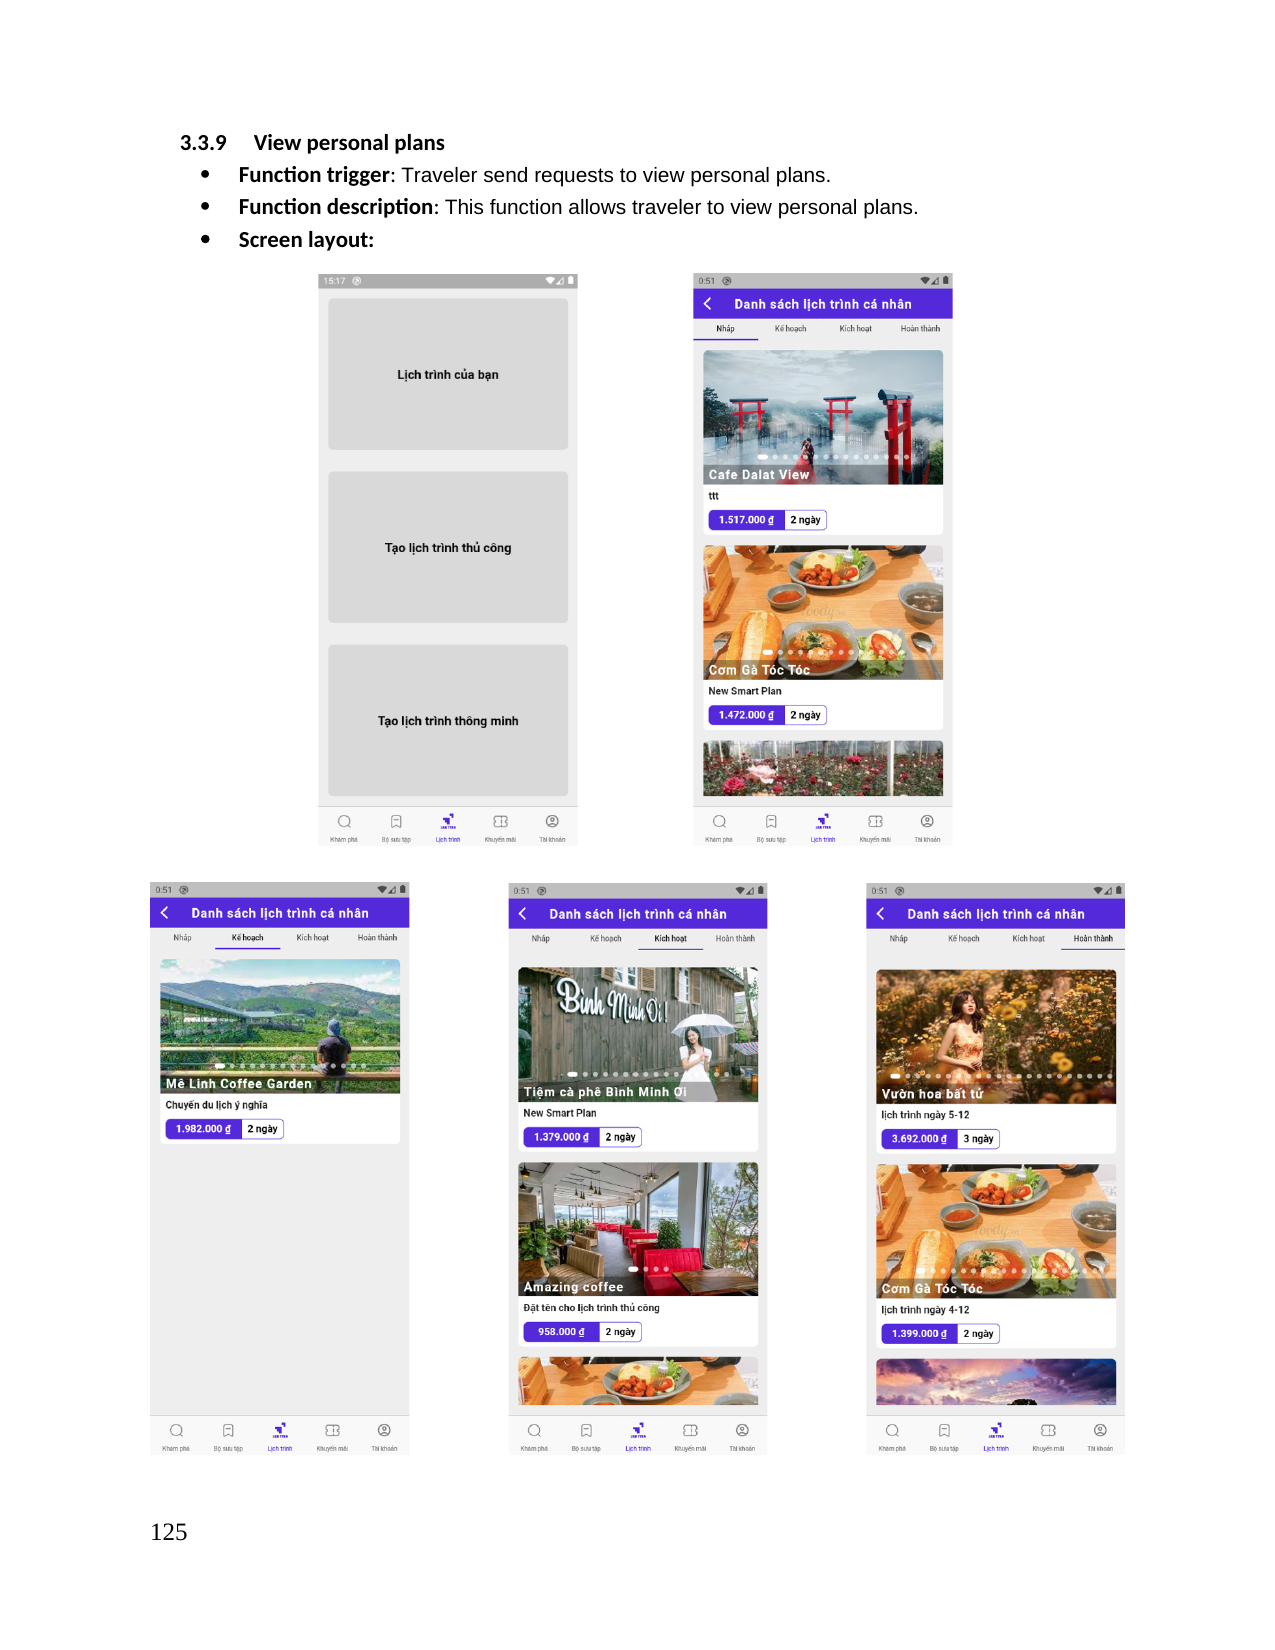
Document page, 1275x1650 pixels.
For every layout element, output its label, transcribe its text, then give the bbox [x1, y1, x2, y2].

picture [693, 273, 953, 846]
picture [318, 274, 578, 846]
list View personal plans [179, 128, 1125, 156]
subtitle Screen layout: [201, 225, 1125, 253]
picture [150, 882, 410, 1455]
subtitle Function description: This function allows traveler to view personal plans. [201, 192, 1125, 221]
picture [866, 883, 1125, 1455]
subtitle Function trigger: Traveler send requests to view personal plans. [201, 160, 1125, 188]
picture [508, 883, 768, 1455]
